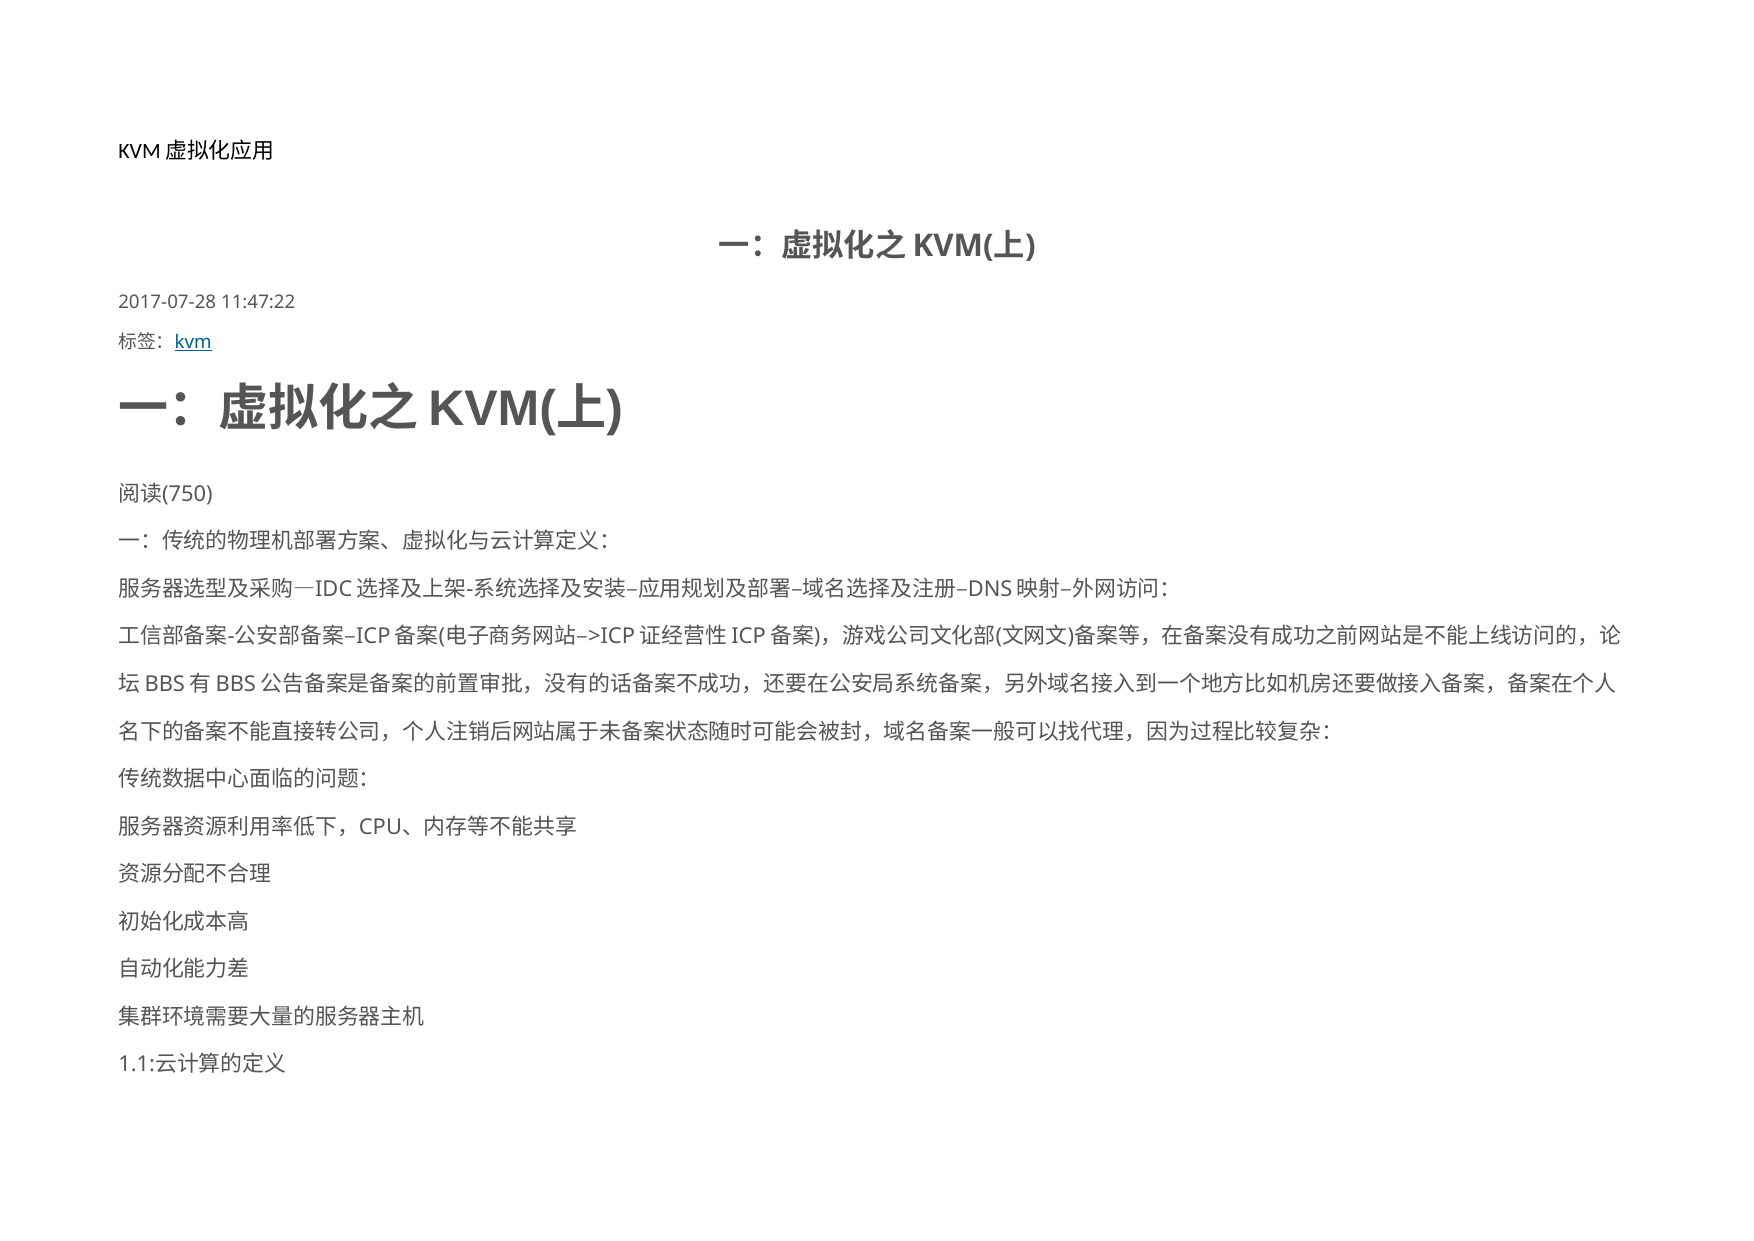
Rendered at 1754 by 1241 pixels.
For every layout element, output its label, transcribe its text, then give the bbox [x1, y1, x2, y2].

text 2017-07-28 11:47:22 [118, 288, 1636, 314]
text 一：虚拟化之KVM(上) [118, 367, 1636, 439]
text 自动化能力差 [118, 951, 1636, 983]
text 1.1:云计算的定义 [118, 1046, 1636, 1078]
text 一：传统的物理机部署方案、虚拟化与云计算定义： [118, 523, 1636, 555]
text 阅读(750) [118, 476, 1636, 507]
text 集群环境需要大量的服务器主机 [118, 999, 1636, 1030]
text 初始化成本高 [118, 904, 1636, 935]
text 服务器资源利用率低下，CPU、内存等不能共享 [118, 809, 1636, 840]
text 资源分配不合理 [118, 856, 1636, 888]
text 传统数据中心面临的问题： [118, 761, 1636, 793]
text 一：虚拟化之KVM(上) [118, 220, 1636, 266]
text 工信部备案-公安部备案–ICP备案(电子商务网站–>ICP证经营性ICP备案)，游戏公司文化部(文网文)备案等，在备案没有成功之前网站是不能上线访问的，论坛BBS有BBS公告备案是备案的前置审批，没有的话备案不成功，还要在公安局系统备案，另外域名接入到一个地方比如机房还要做接入备案，备案在个人名下的备案不能直接转公司，个人注销后网站属于未备案状态随时可能会被封，域名备案一般可以找代理，因为过程比较复杂： [118, 618, 1636, 745]
text 服务器选型及采购—IDC选择及上架-系统选择及安装–应用规划及部署–域名选择及注册–DNS映射–外网访问： [118, 571, 1636, 603]
text 标签：kvm [118, 326, 1636, 354]
text KVM虚拟化应用 [118, 133, 1636, 164]
